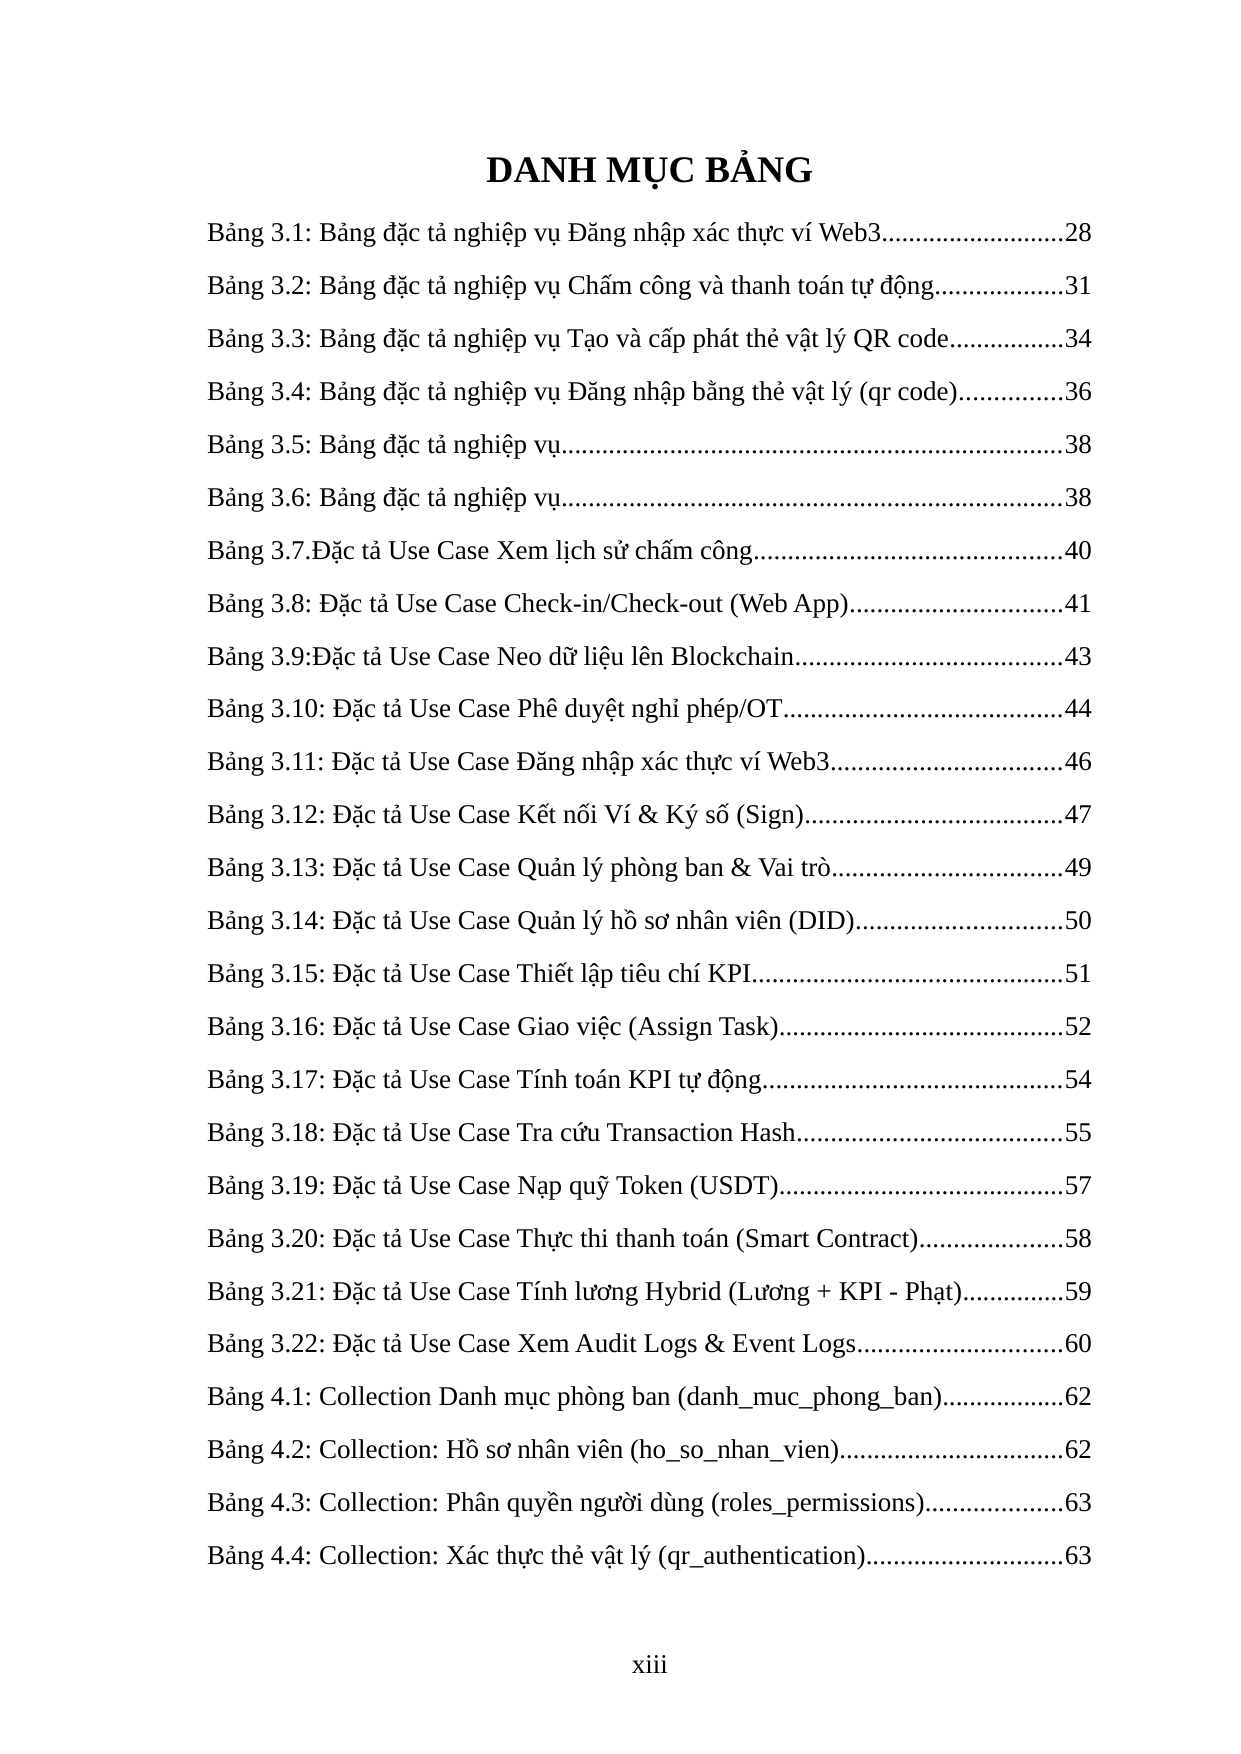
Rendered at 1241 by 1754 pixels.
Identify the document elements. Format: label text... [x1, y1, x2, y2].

text Bảng 3.18: Đặc tả Use Case Tra cứu Transaction Hash 55 [207, 1116, 1092, 1147]
text Bảng 3.21: Đặc tả Use Case Tính lương Hybrid (Lương + KPI - Phạt) 59 [207, 1274, 1092, 1306]
text Bảng 3.4: Bảng đặc tả nghiệp vụ Đăng nhập bằng thẻ vật lý (qr code) 36 [207, 375, 1092, 406]
text Bảng 3.3: Bảng đặc tả nghiệp vụ Tạo và cấp phát thẻ vật lý QR code 34 [207, 322, 1092, 353]
text Bảng 4.2: Collection: Hồ sơ nhân viên (ho_so_nhan_vien) 62 [207, 1433, 1092, 1464]
text Bảng 3.5: Bảng đặc tả nghiệp vụ 38 [207, 428, 1092, 459]
text Bảng 3.7.Đặc tả Use Case Xem lịch sử chấm công 40 [207, 534, 1092, 565]
text Bảng 3.6: Bảng đặc tả nghiệp vụ 38 [207, 481, 1092, 512]
text Bảng 4.3: Collection: Phân quyền người dùng (roles_permissions) 63 [207, 1486, 1092, 1517]
text Bảng 3.22: Đặc tả Use Case Xem Audit Logs & Event Logs 60 [207, 1327, 1092, 1359]
text Bảng 3.15: Đặc tả Use Case Thiết lập tiêu chí KPI 51 [207, 957, 1092, 988]
text Bảng 3.12: Đặc tả Use Case Kết nối Ví & Ký số (Sign) 47 [207, 798, 1092, 829]
text Bảng 3.13: Đặc tả Use Case Quản lý phòng ban & Vai trò 49 [207, 851, 1092, 882]
text Bảng 3.16: Đặc tả Use Case Giao việc (Assign Task) 52 [207, 1010, 1092, 1041]
text Bảng 4.1: Collection Danh mục phòng ban (danh_muc_phong_ban) 62 [207, 1380, 1092, 1412]
text Bảng 3.14: Đặc tả Use Case Quản lý hồ sơ nhân viên (DID) 50 [207, 904, 1092, 935]
text Bảng 3.10: Đặc tả Use Case Phê duyệt nghỉ phép/OT 44 [207, 692, 1092, 724]
text Bảng 4.4: Collection: Xác thực thẻ vật lý (qr_authentication) 63 [207, 1539, 1092, 1570]
text Bảng 3.1: Bảng đặc tả nghiệp vụ Đăng nhập xác thực ví Web3 28 [207, 216, 1092, 247]
subtitle DANH MỤC BẢNG [207, 148, 1092, 191]
text Bảng 3.17: Đặc tả Use Case Tính toán KPI tự động 54 [207, 1063, 1092, 1094]
text Bảng 3.8: Đặc tả Use Case Check-in/Check-out (Web App) 41 [207, 587, 1092, 618]
text Bảng 3.11: Đặc tả Use Case Đăng nhập xác thực ví Web3 46 [207, 745, 1092, 777]
text Bảng 3.19: Đặc tả Use Case Nạp quỹ Token (USDT) 57 [207, 1169, 1092, 1200]
text Bảng 3.2: Bảng đặc tả nghiệp vụ Chấm công và thanh toán tự động 31 [207, 269, 1092, 300]
text Bảng 3.20: Đặc tả Use Case Thực thi thanh toán (Smart Contract) 58 [207, 1222, 1092, 1253]
text Bảng 3.9:Đặc tả Use Case Neo dữ liệu lên Blockchain 43 [207, 639, 1092, 671]
